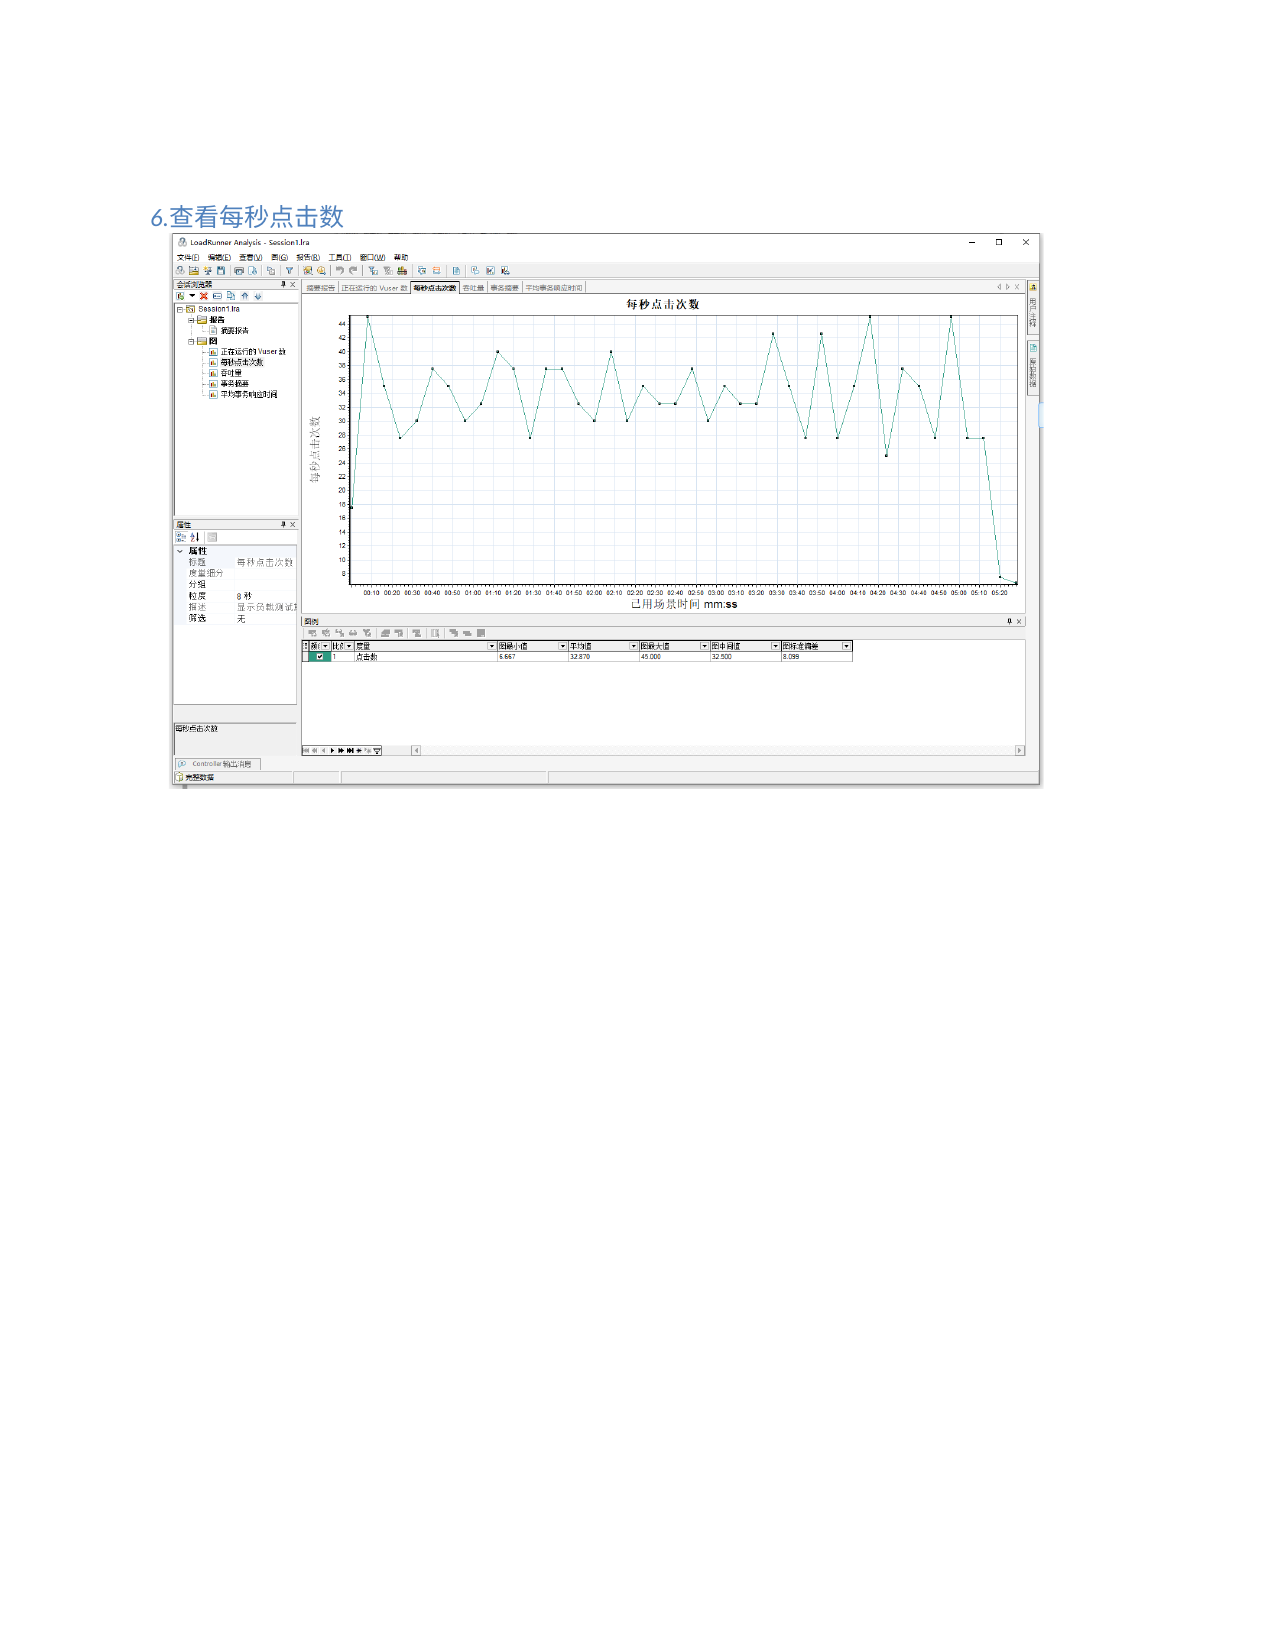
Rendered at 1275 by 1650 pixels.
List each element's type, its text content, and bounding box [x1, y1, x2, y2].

picture [168, 233, 1044, 789]
subtitle 6.查看每秒点击数 [150, 199, 1125, 234]
